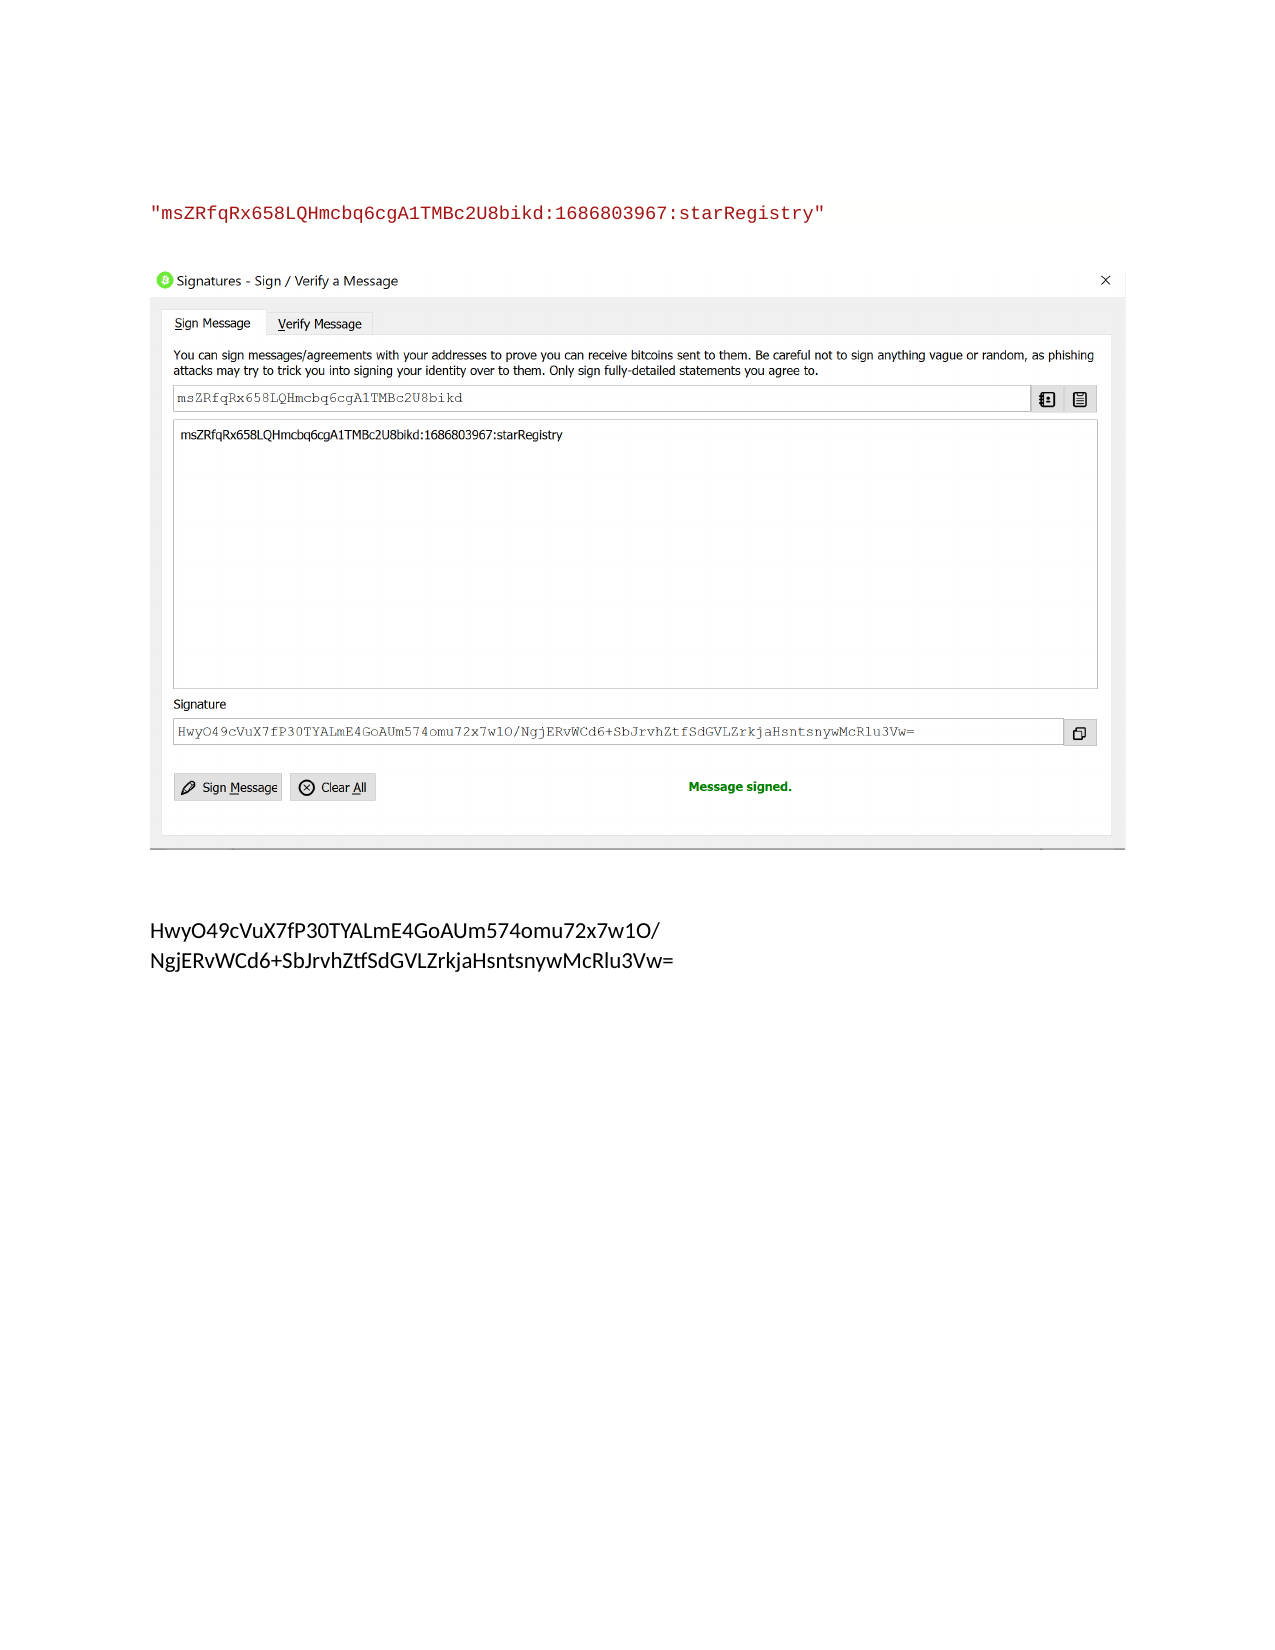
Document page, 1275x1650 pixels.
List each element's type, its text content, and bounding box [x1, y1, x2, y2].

text "msZRfqRx658LQHmcbq6cgA1TMBc2U8bikd:1686803967:starRegistry" [150, 197, 1125, 225]
text HwyO49cVuX7fP30TYALmE4GoAUm574omu72x7w1O/NgjERvWCd6+SbJrvhZtfSdGVLZrkjaHsntsnywMcRlu3Vw= [150, 916, 1125, 974]
picture [150, 271, 1125, 850]
